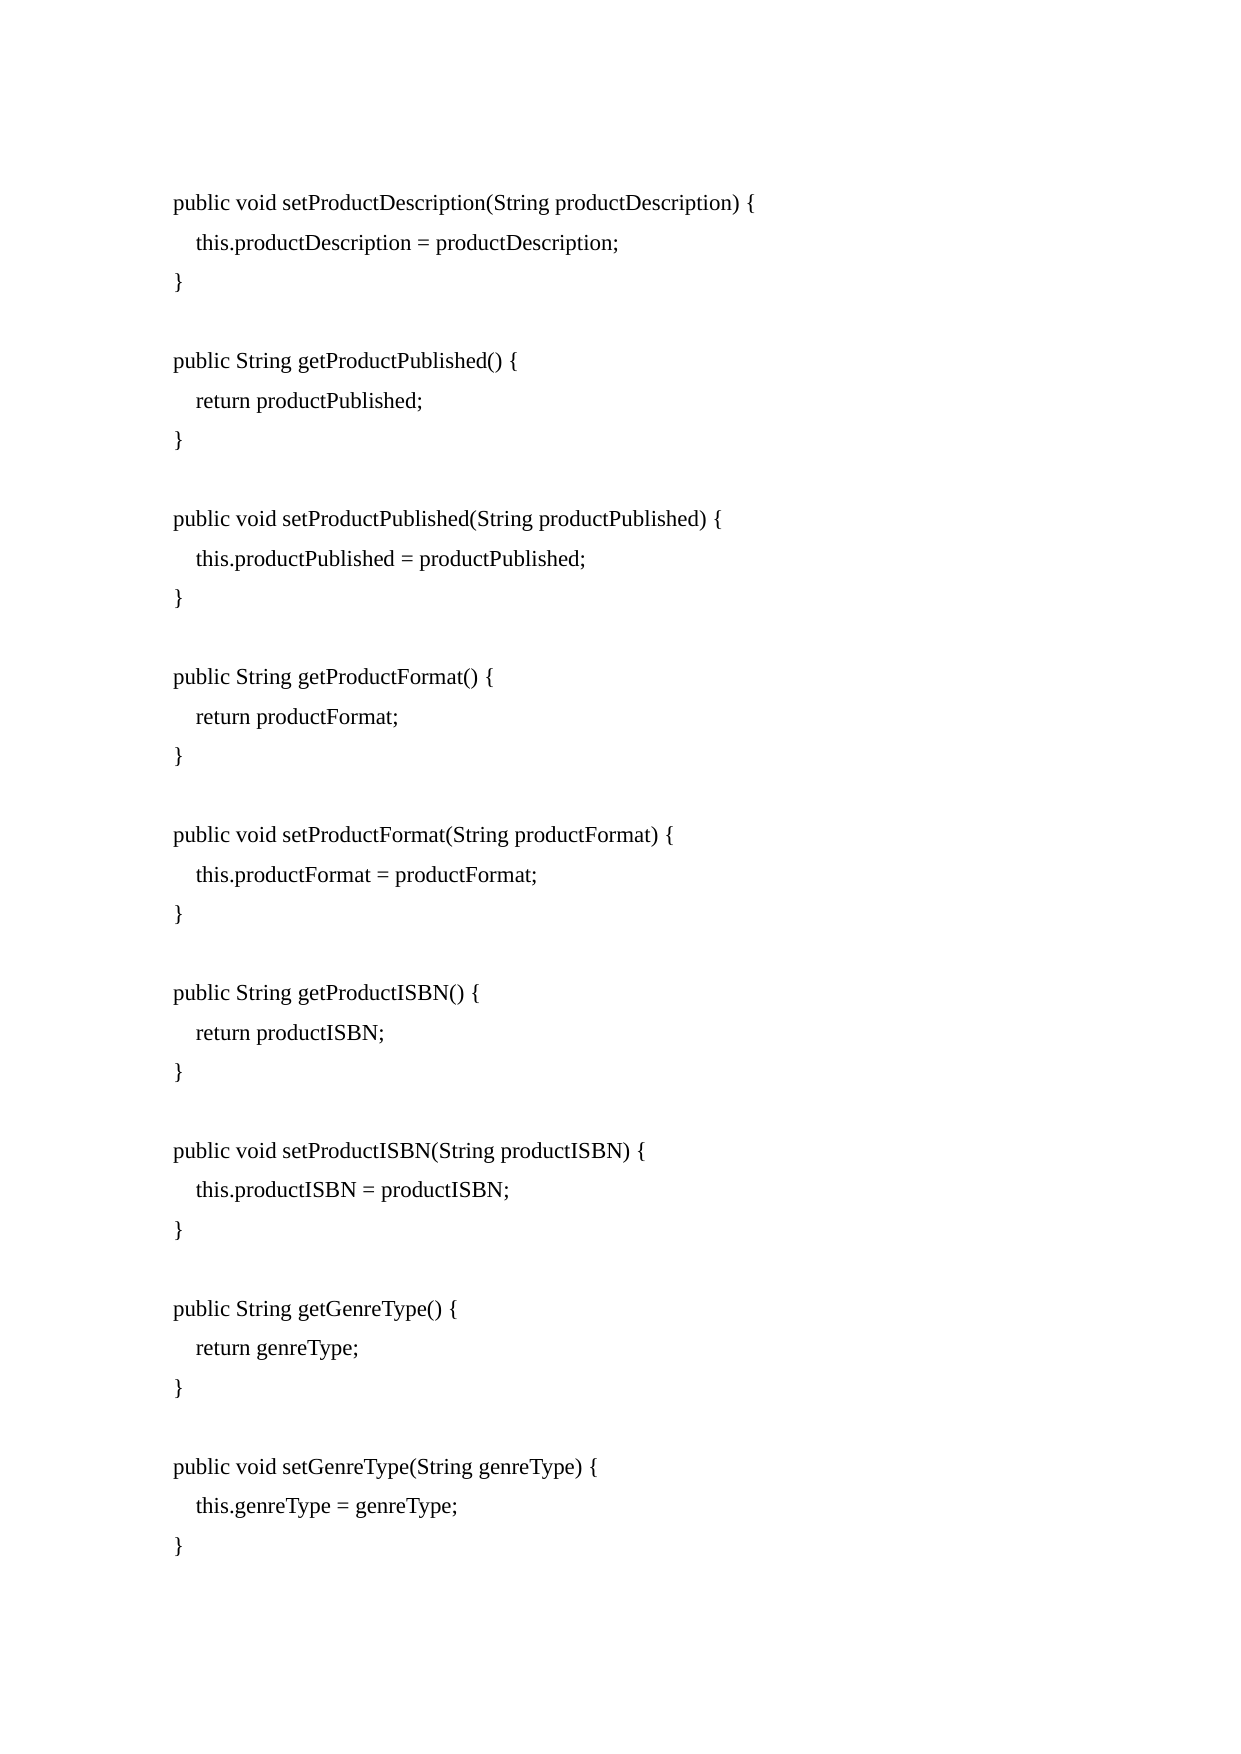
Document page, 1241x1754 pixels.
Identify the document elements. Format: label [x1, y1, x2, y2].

text [150, 150, 1090, 1598]
